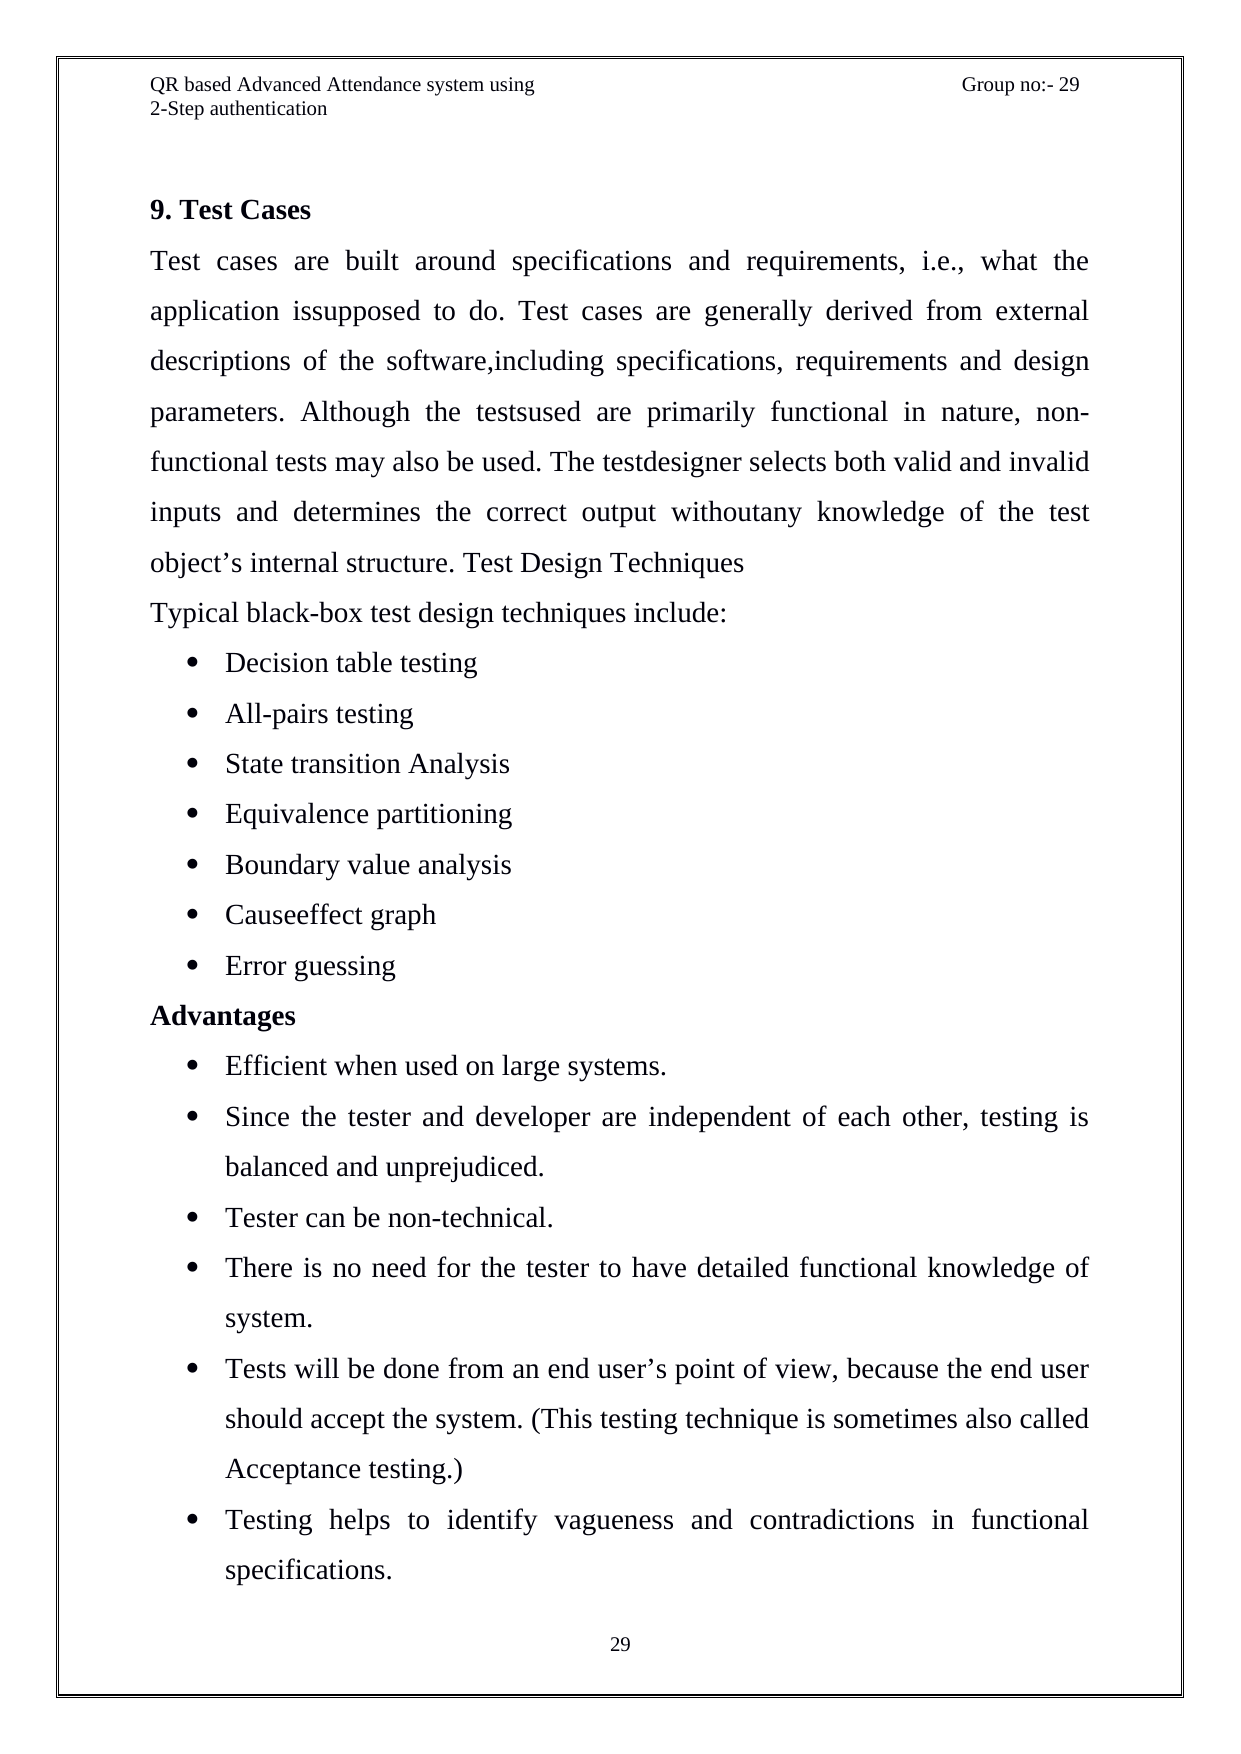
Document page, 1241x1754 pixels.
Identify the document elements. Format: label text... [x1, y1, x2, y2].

text 9. Test Cases [150, 192, 1090, 226]
list Since the tester and developer are independent of each other, testing is balanced and unprejudiced. [187, 1099, 1090, 1183]
text Typical black-box test design techniques include: [150, 595, 1090, 628]
text Test cases are built around specifications and requirements, i.e., what the application issupposed to do. Test cases are generally derived from external descriptions of the software,including specifications, requirements and design parameters. Although the testsused are primarily functional in nature, non-functional tests may also be used. The testdesigner selects both valid and invalid inputs and determines the correct output withoutany knowledge of the test object’s internal structure. Test Design Techniques [150, 243, 1090, 578]
list Tester can be non-technical. [187, 1200, 1090, 1233]
list Causeeffect graph [187, 897, 1090, 931]
list Efficient when used on large systems. [187, 1048, 1090, 1082]
list Equivalence partitioning [187, 797, 1090, 830]
list Error guessing [187, 948, 1090, 981]
text Advantages [150, 998, 1090, 1032]
list Tests will be done from an end user’s point of view, because the end user should accept the system. (This testing technique is sometimes also called Acceptance testing.) [187, 1351, 1090, 1485]
list Testing helps to identify vagueness and contradictions in functional specifications. [187, 1502, 1090, 1586]
list There is no need for the tester to have detailed functional knowledge of system. [187, 1250, 1090, 1334]
list Boundary value analysis [187, 847, 1090, 881]
list State transition Analysis [187, 746, 1090, 780]
list All-pairs testing [187, 696, 1090, 729]
list Decision table testing [187, 645, 1090, 679]
